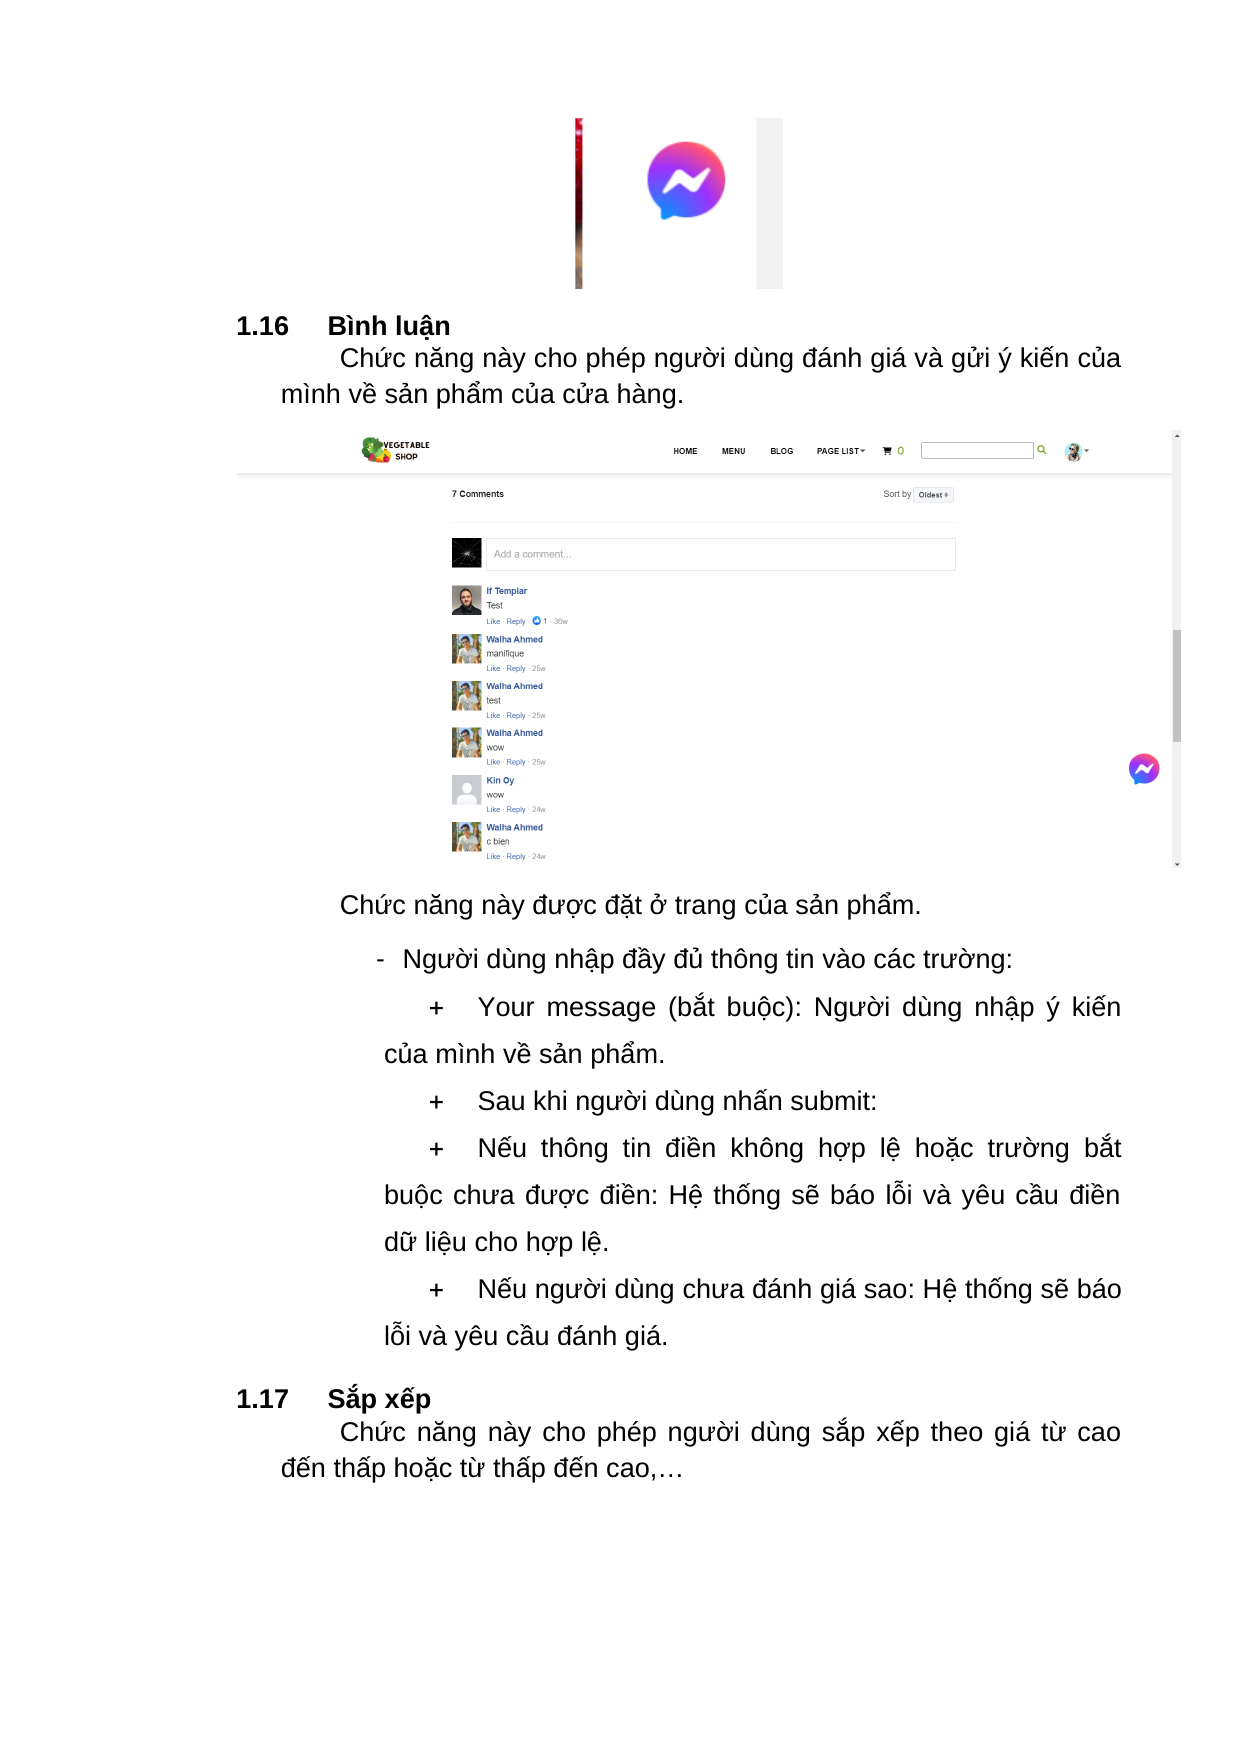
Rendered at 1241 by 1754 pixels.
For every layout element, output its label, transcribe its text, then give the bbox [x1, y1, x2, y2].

list Nếu người dùng chưa đánh giá sao: Hệ thống sẽ báo lỗi và yêu cầu đánh giá. [384, 1273, 1122, 1351]
list Your message (bắt buộc): Người dùng nhập ý kiến của mình về sản phẩm. [384, 991, 1122, 1069]
picture [236, 430, 1182, 868]
text Chức năng này cho phép người dùng đánh giá và gửi ý kiến của mình về sản phẩm của cửa hàng. [281, 342, 1122, 409]
subtitle Sắp xếp [236, 1383, 1122, 1414]
list Người dùng nhập đầy đủ thông tin vào các trường: [347, 942, 1122, 975]
picture [575, 118, 783, 289]
text Chức năng này cho phép người dùng sắp xếp theo giá từ cao đến thấp hoặc từ thấp đến cao,… [281, 1416, 1122, 1483]
text Chức năng này được đặt ở trang của sản phẩm. [281, 889, 1122, 920]
list Sau khi người dùng nhấn submit: [384, 1085, 1122, 1116]
list Nếu thông tin điền không hợp lệ hoặc trường bắt buộc chưa được điền: Hệ thống sẽ báo lỗi và yêu cầu điền dữ liệu cho hợp lệ. [384, 1132, 1122, 1257]
subtitle Bình luận [236, 309, 1122, 341]
